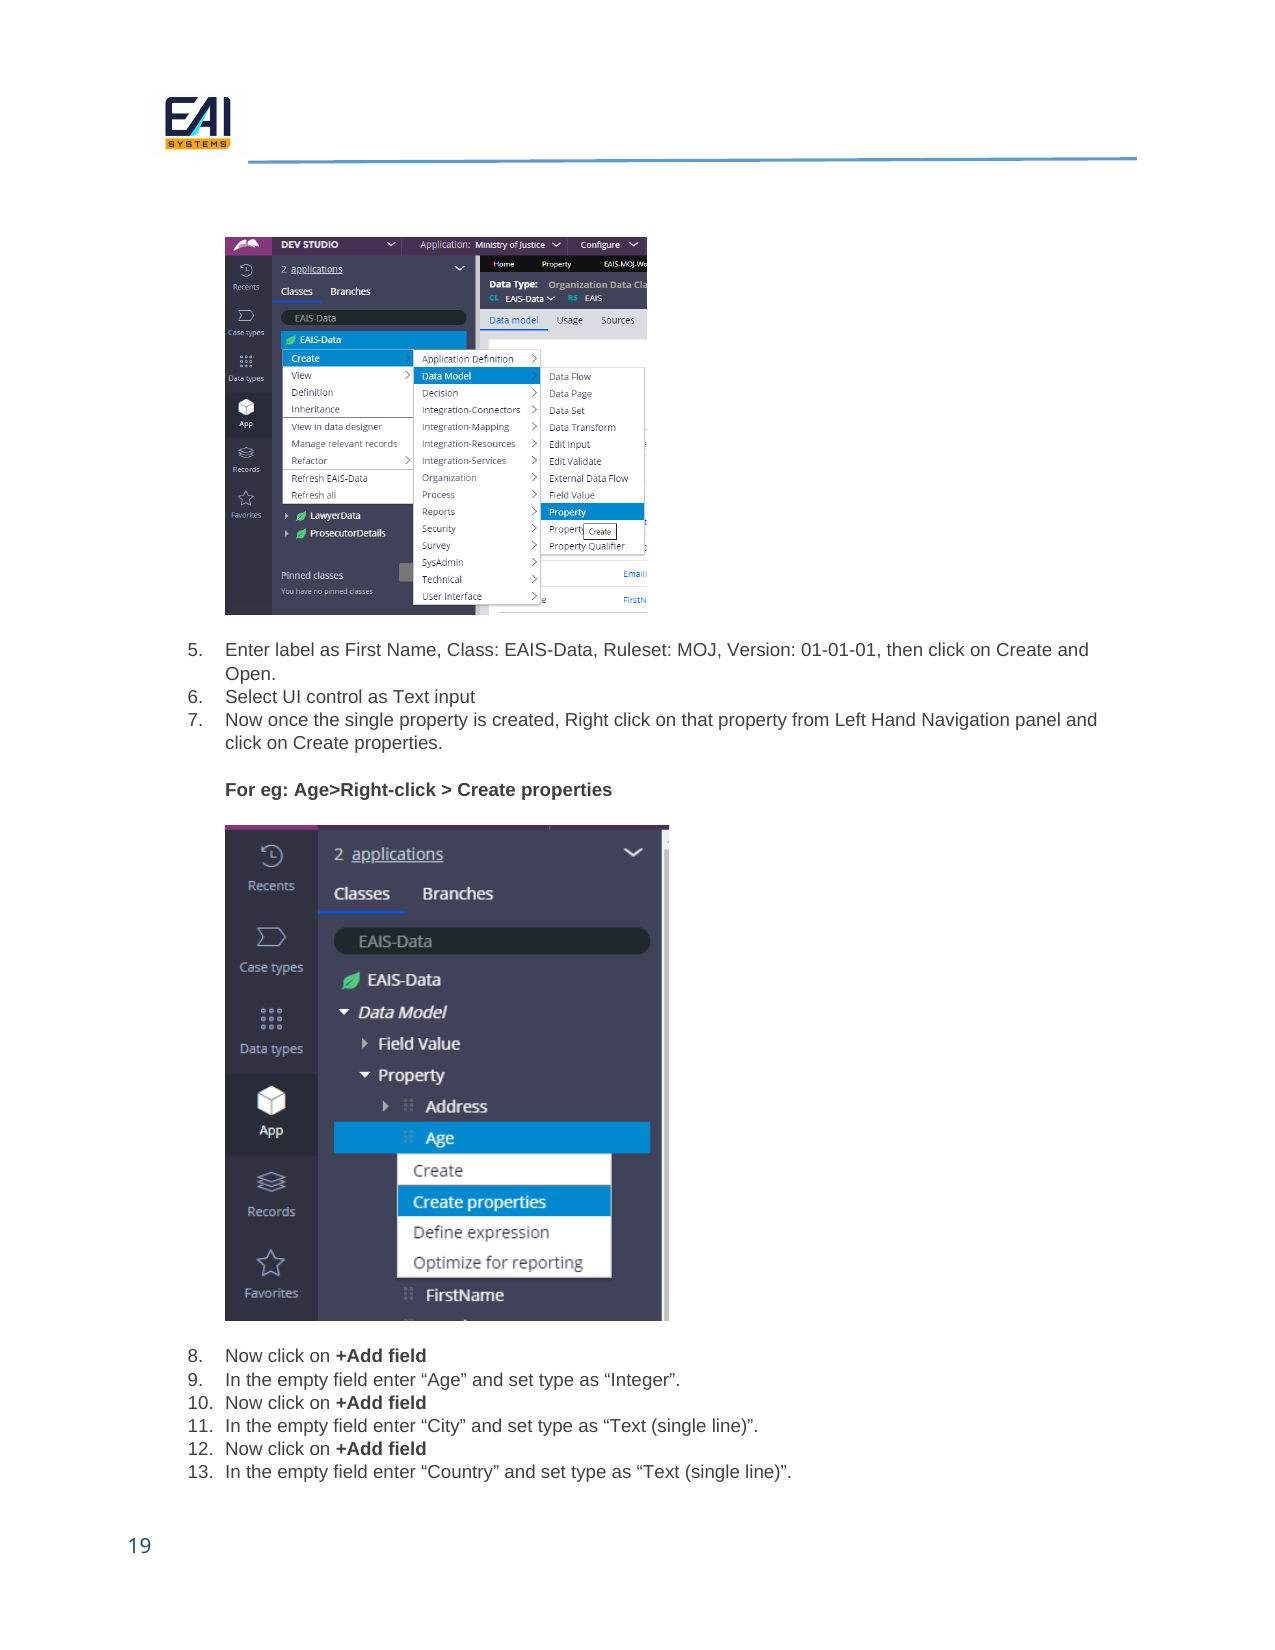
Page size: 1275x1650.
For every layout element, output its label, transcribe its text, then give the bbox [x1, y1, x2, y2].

list In the empty field enter “City” and set type as “Text (single line)”. [187, 1415, 1125, 1436]
list In the empty field enter “Age” and set type as “Integer”. [187, 1368, 1125, 1390]
list Enter label as First Name, Class: EAIS-Data, Ruleset: MOJ, Version: 01-01-01, then click on Create and Open. [187, 639, 1125, 684]
picture [150, 75, 249, 174]
list Select UI control as Text input [187, 686, 1125, 707]
list Now click on +Add field [187, 1438, 1125, 1460]
list Now once the single property is created, Right click on that property from Left Hand Navigation panel and click on Create properties. [187, 709, 1125, 754]
picture [225, 825, 670, 1321]
list In the empty field enter “Country” and set type as “Text (single line)”. [187, 1461, 1125, 1483]
list Now click on +Add field [187, 1392, 1125, 1413]
list For eg: Age>Right-click > Create properties [225, 778, 1125, 800]
picture [225, 237, 647, 615]
list Now click on +Add field [187, 1345, 1125, 1367]
